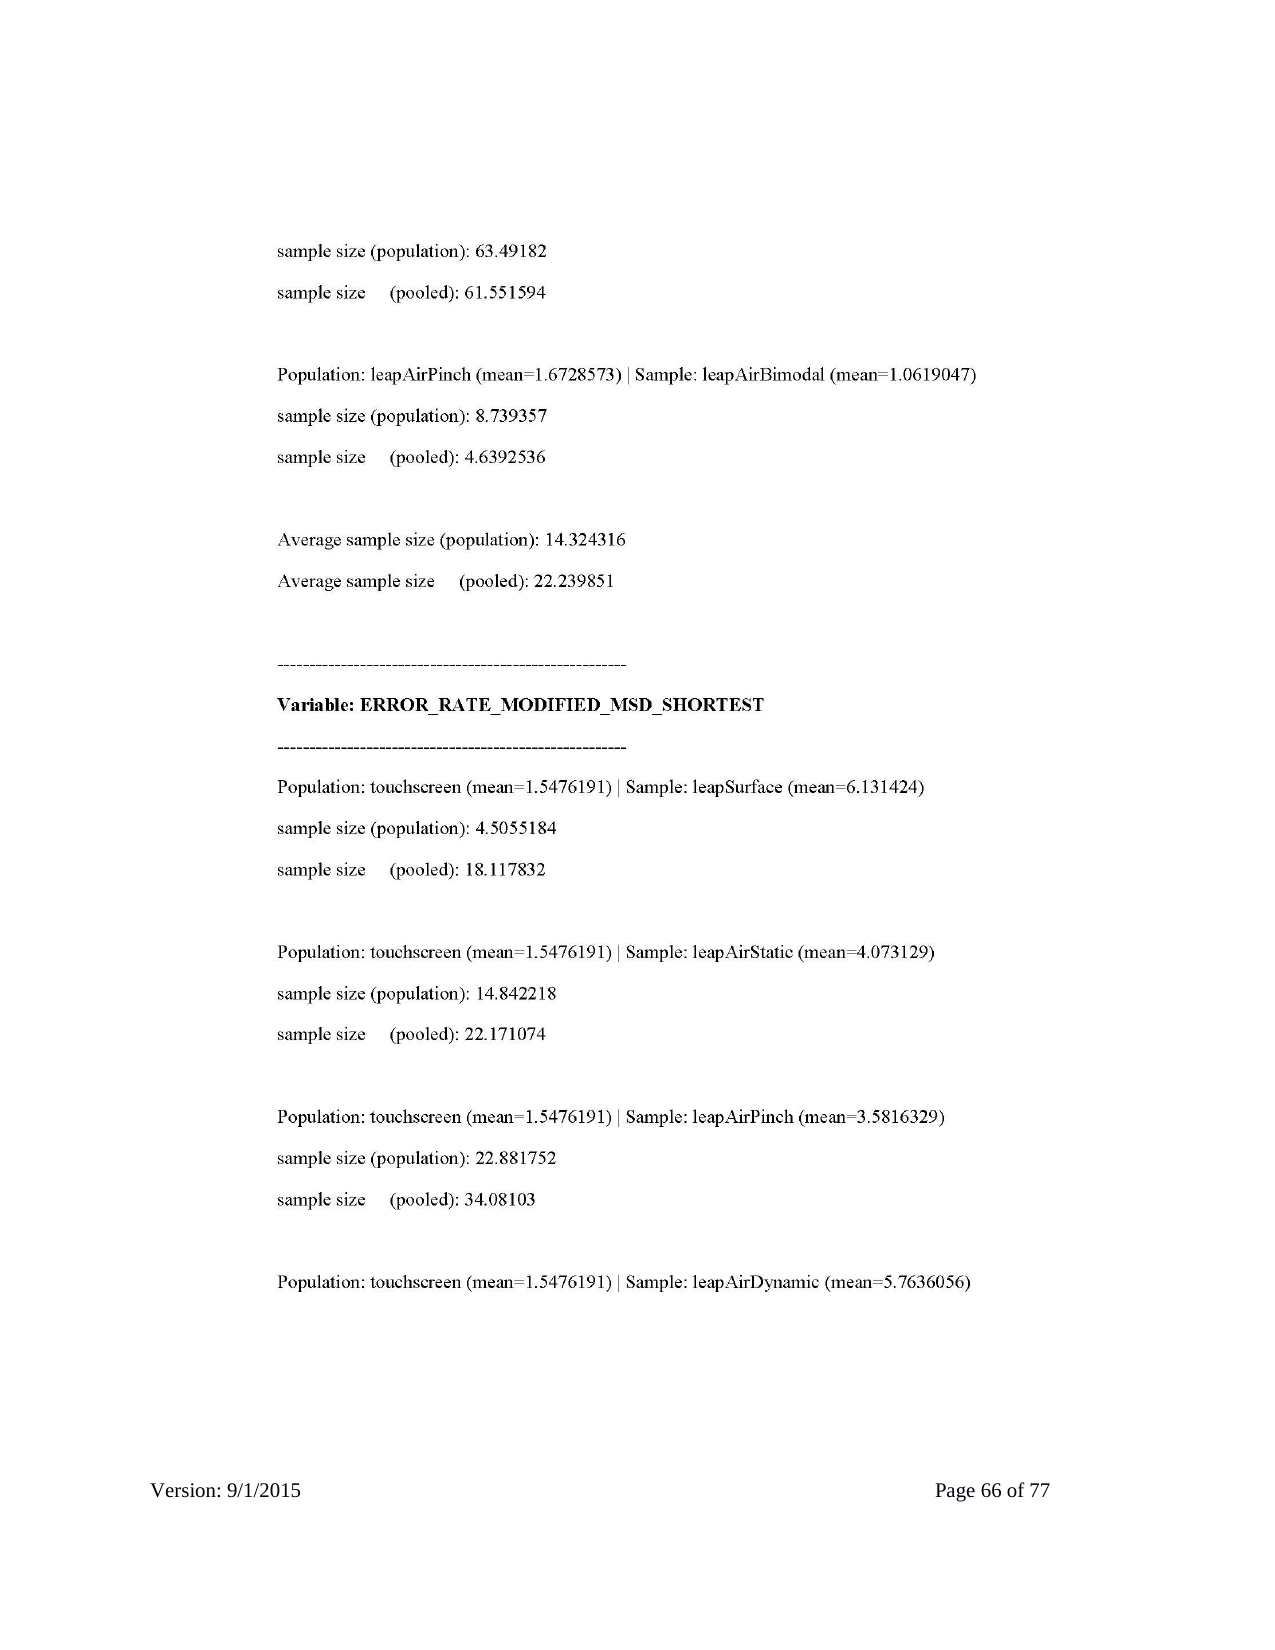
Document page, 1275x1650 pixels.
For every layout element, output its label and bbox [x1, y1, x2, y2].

picture [187, 150, 1161, 1411]
